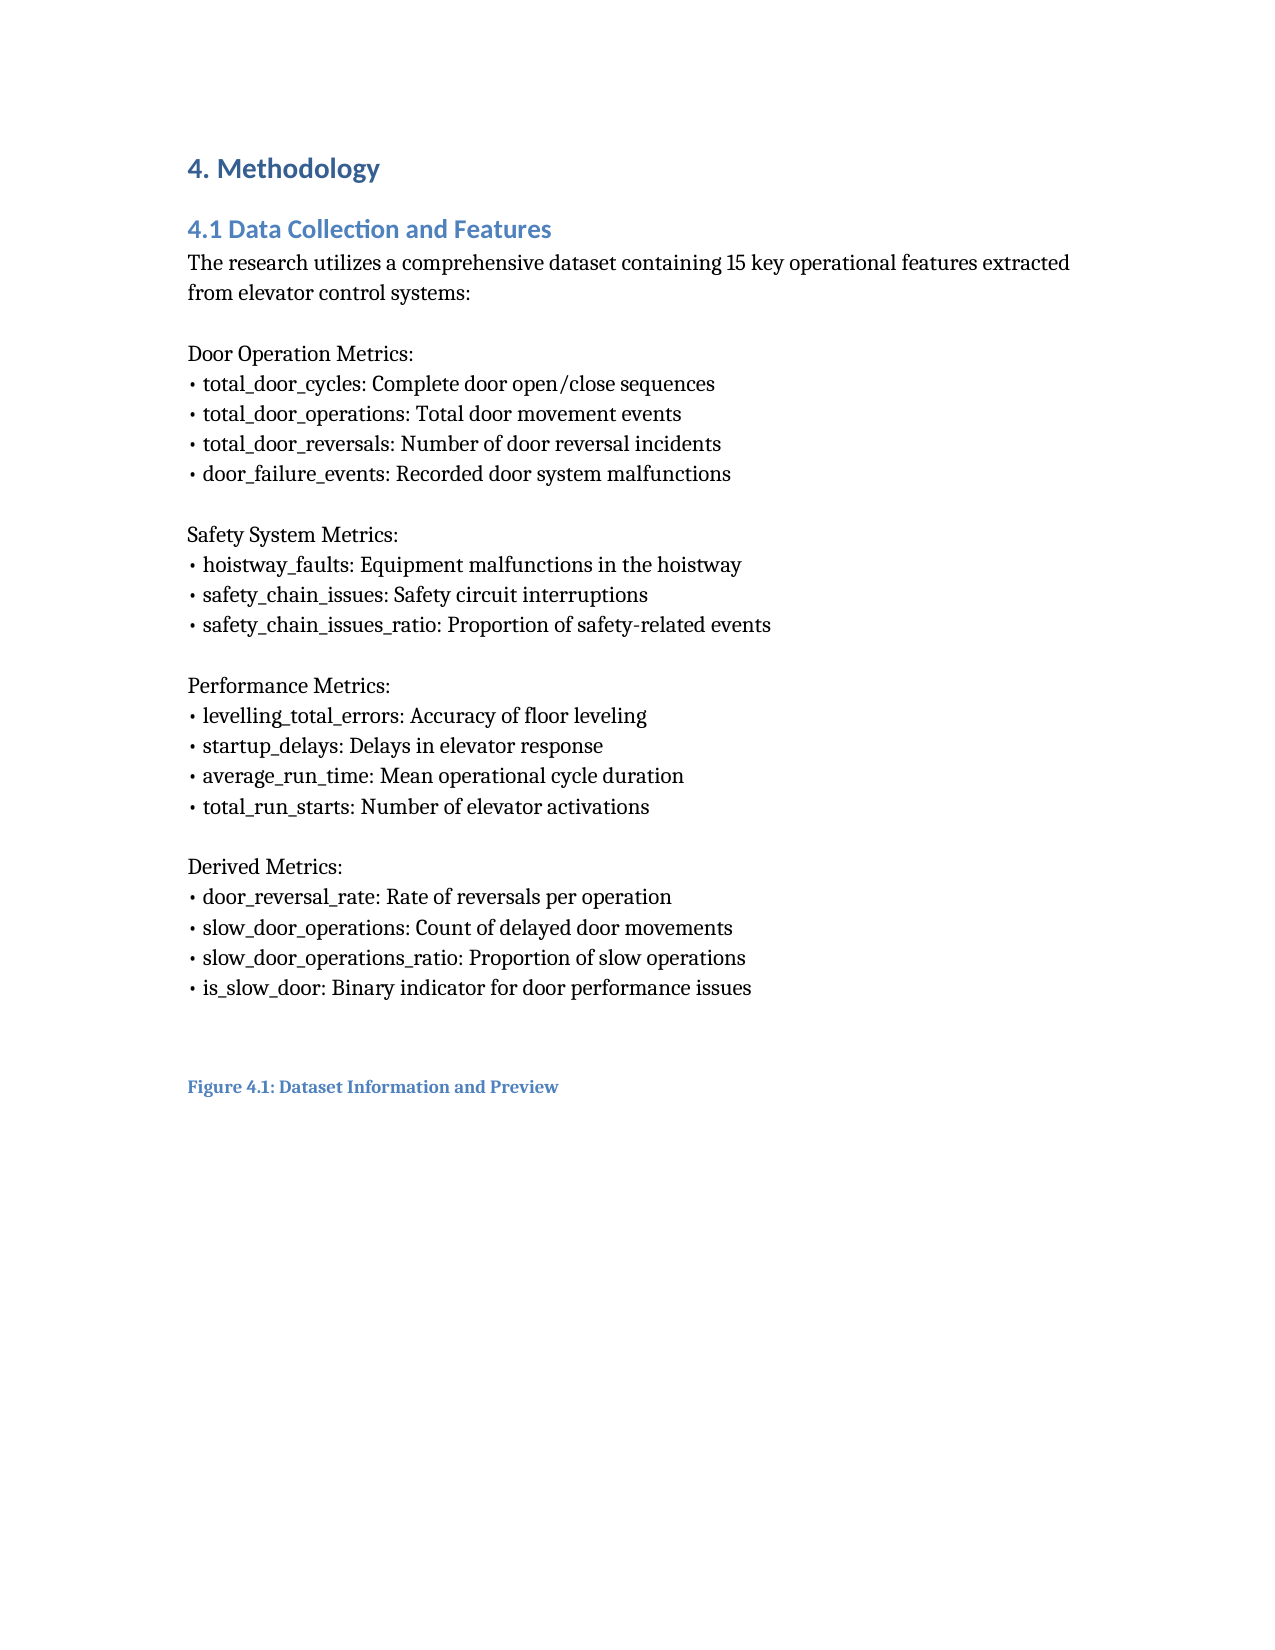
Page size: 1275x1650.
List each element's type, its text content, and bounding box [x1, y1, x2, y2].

subtitle 4. Methodology [187, 150, 1087, 186]
text Figure 4.1: Dataset Information and Preview [187, 1077, 1087, 1098]
text The research utilizes a comprehensive dataset containing 15 key operational features extracted from elevator control systems: Door Operation Metrics: • total_door_cycles: Complete door open/close sequences • total_door_operations: Total door movement events • total_door_reversals: Number of door reversal incidents • door_failure_events: Recorded door system malfunctions Safety System Metrics: • hoistway_faults: Equipment malfunctions in the hoistway • safety_chain_issues: Safety circuit interruptions • safety_chain_issues_ratio: Proportion of safety-related events Performance Metrics: • levelling_total_errors: Accuracy of floor leveling • startup_delays: Delays in elevator response • average_run_time: Mean operational cycle duration • total_run_starts: Number of elevator activations Derived Metrics: • door_reversal_rate: Rate of reversals per operation • slow_door_operations: Count of delayed door movements • slow_door_operations_ratio: Proportion of slow operations • is_slow_door: Binary indicator for door performance issues [187, 250, 1087, 1001]
subtitle 4.1 Data Collection and Features [187, 212, 1087, 245]
